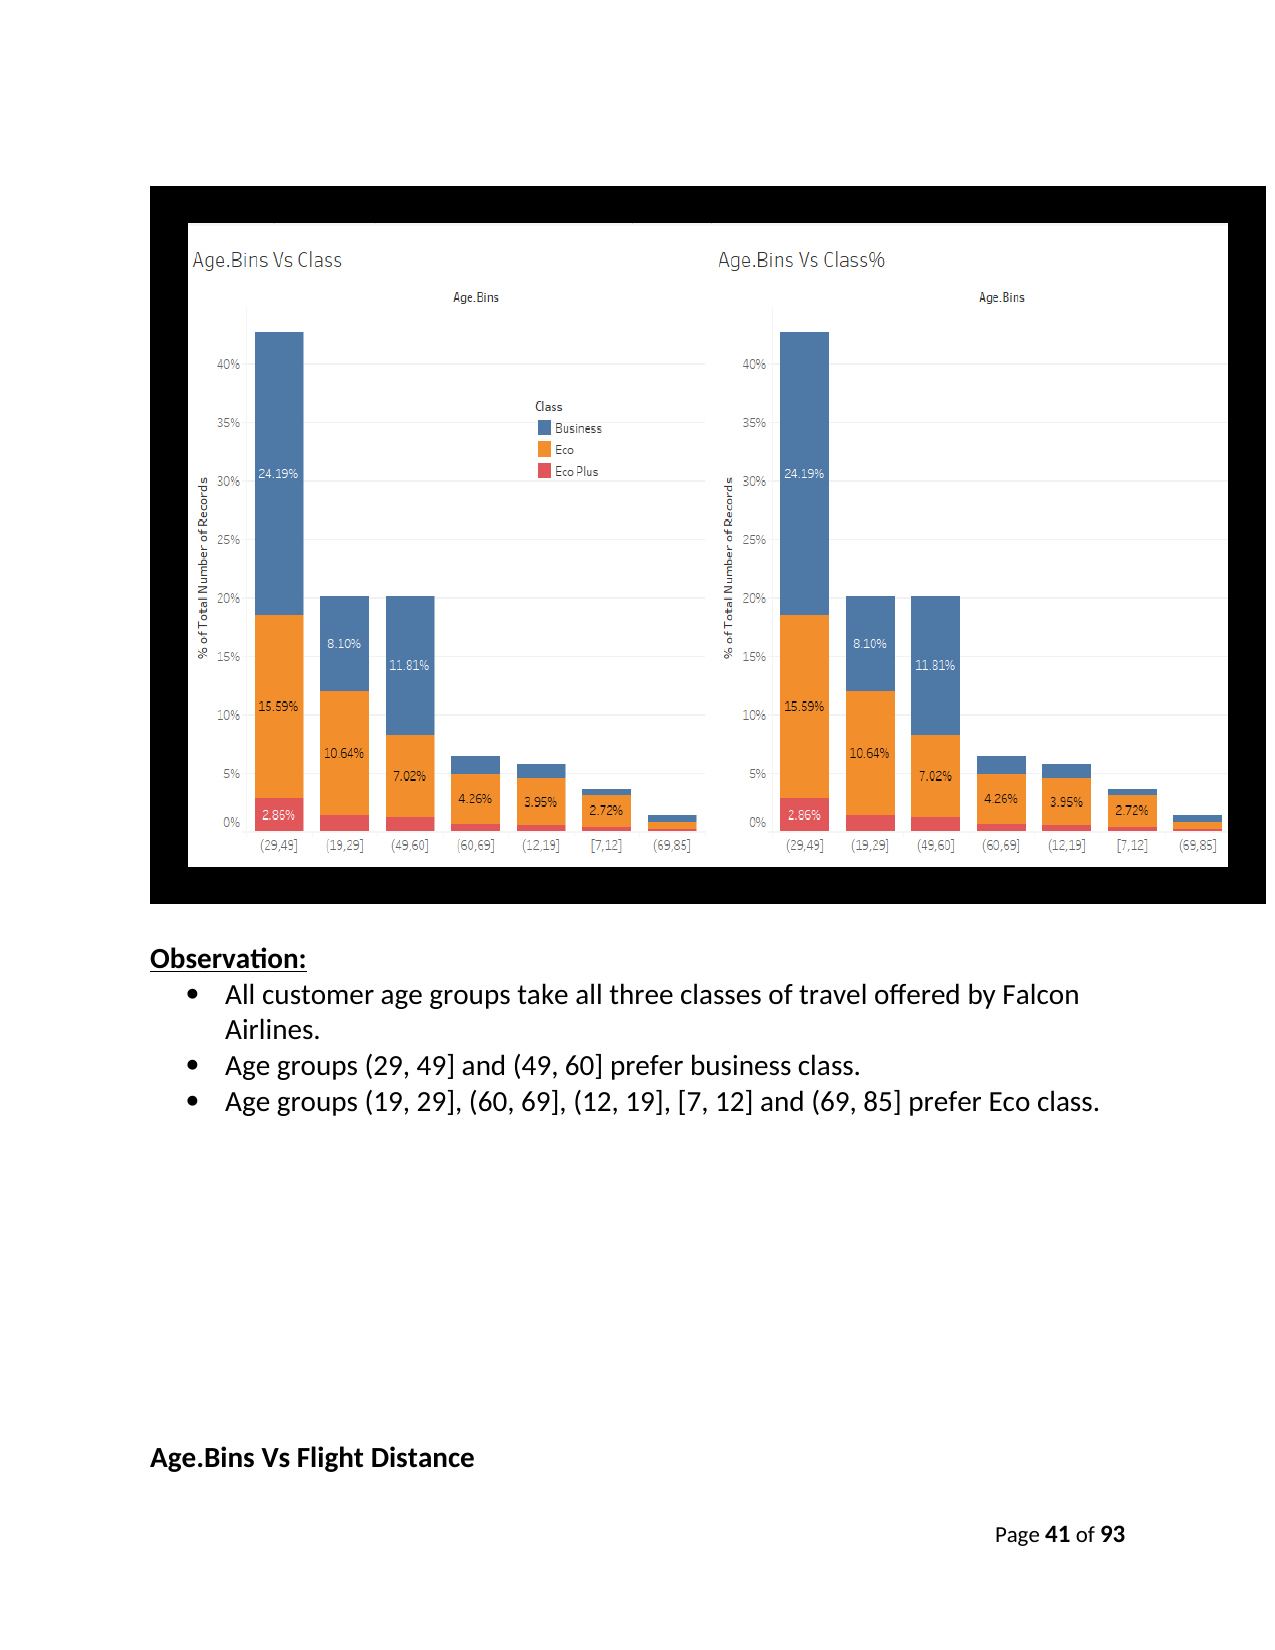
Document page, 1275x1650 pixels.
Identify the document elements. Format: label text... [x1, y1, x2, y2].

text Observation: [150, 940, 1125, 976]
picture [188, 223, 1228, 867]
list Age groups (29, 49] and (49, 60] prefer business class. [187, 1047, 1125, 1083]
text Age.Bins Vs Flight Distance [150, 1439, 1125, 1474]
list Age groups (19, 29], (60, 69], (12, 19], [7, 12] and (69, 85] prefer Eco class. [187, 1083, 1125, 1118]
list All customer age groups take all three classes of travel offered by Falcon Airlines. [187, 976, 1125, 1047]
